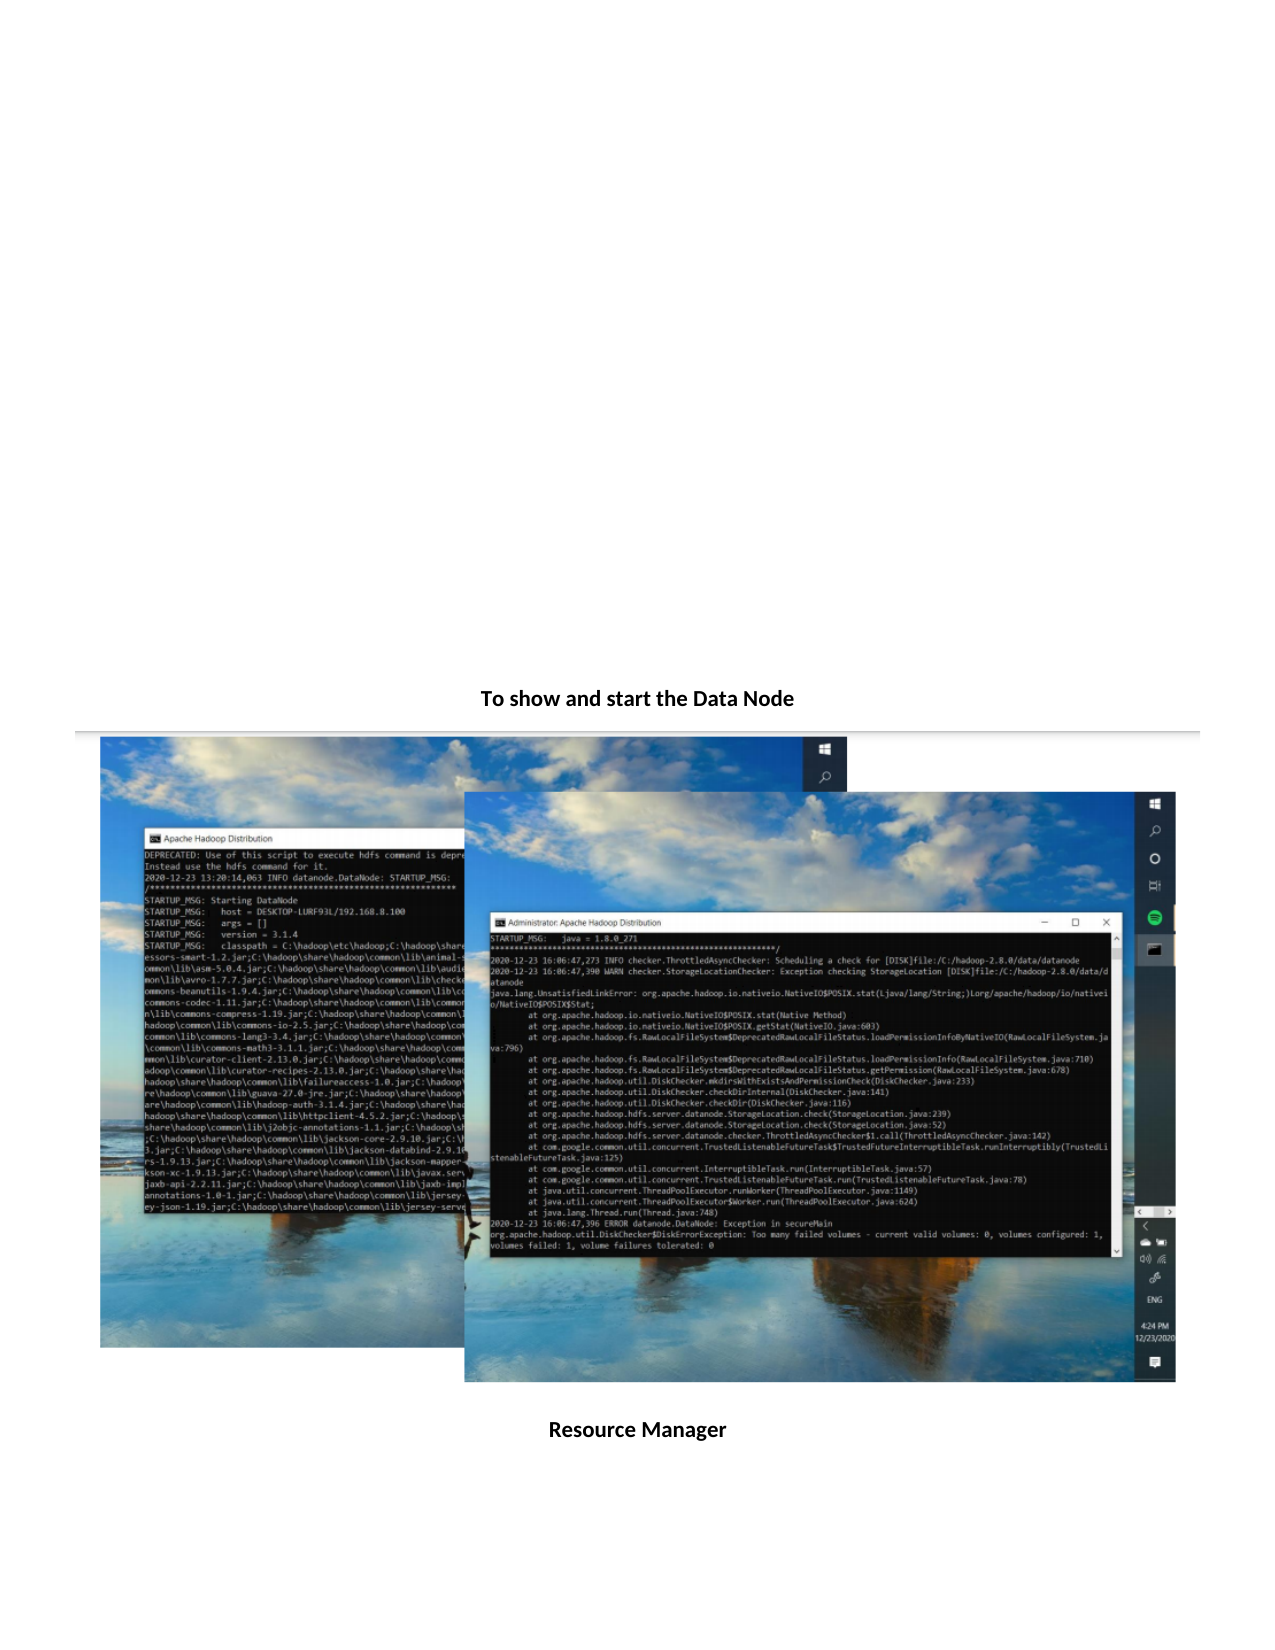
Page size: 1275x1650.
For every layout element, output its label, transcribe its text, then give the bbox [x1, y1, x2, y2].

picture [75, 731, 1200, 1396]
text To show and start the Data Node [75, 684, 1200, 712]
text Resource Manager [75, 1415, 1200, 1443]
